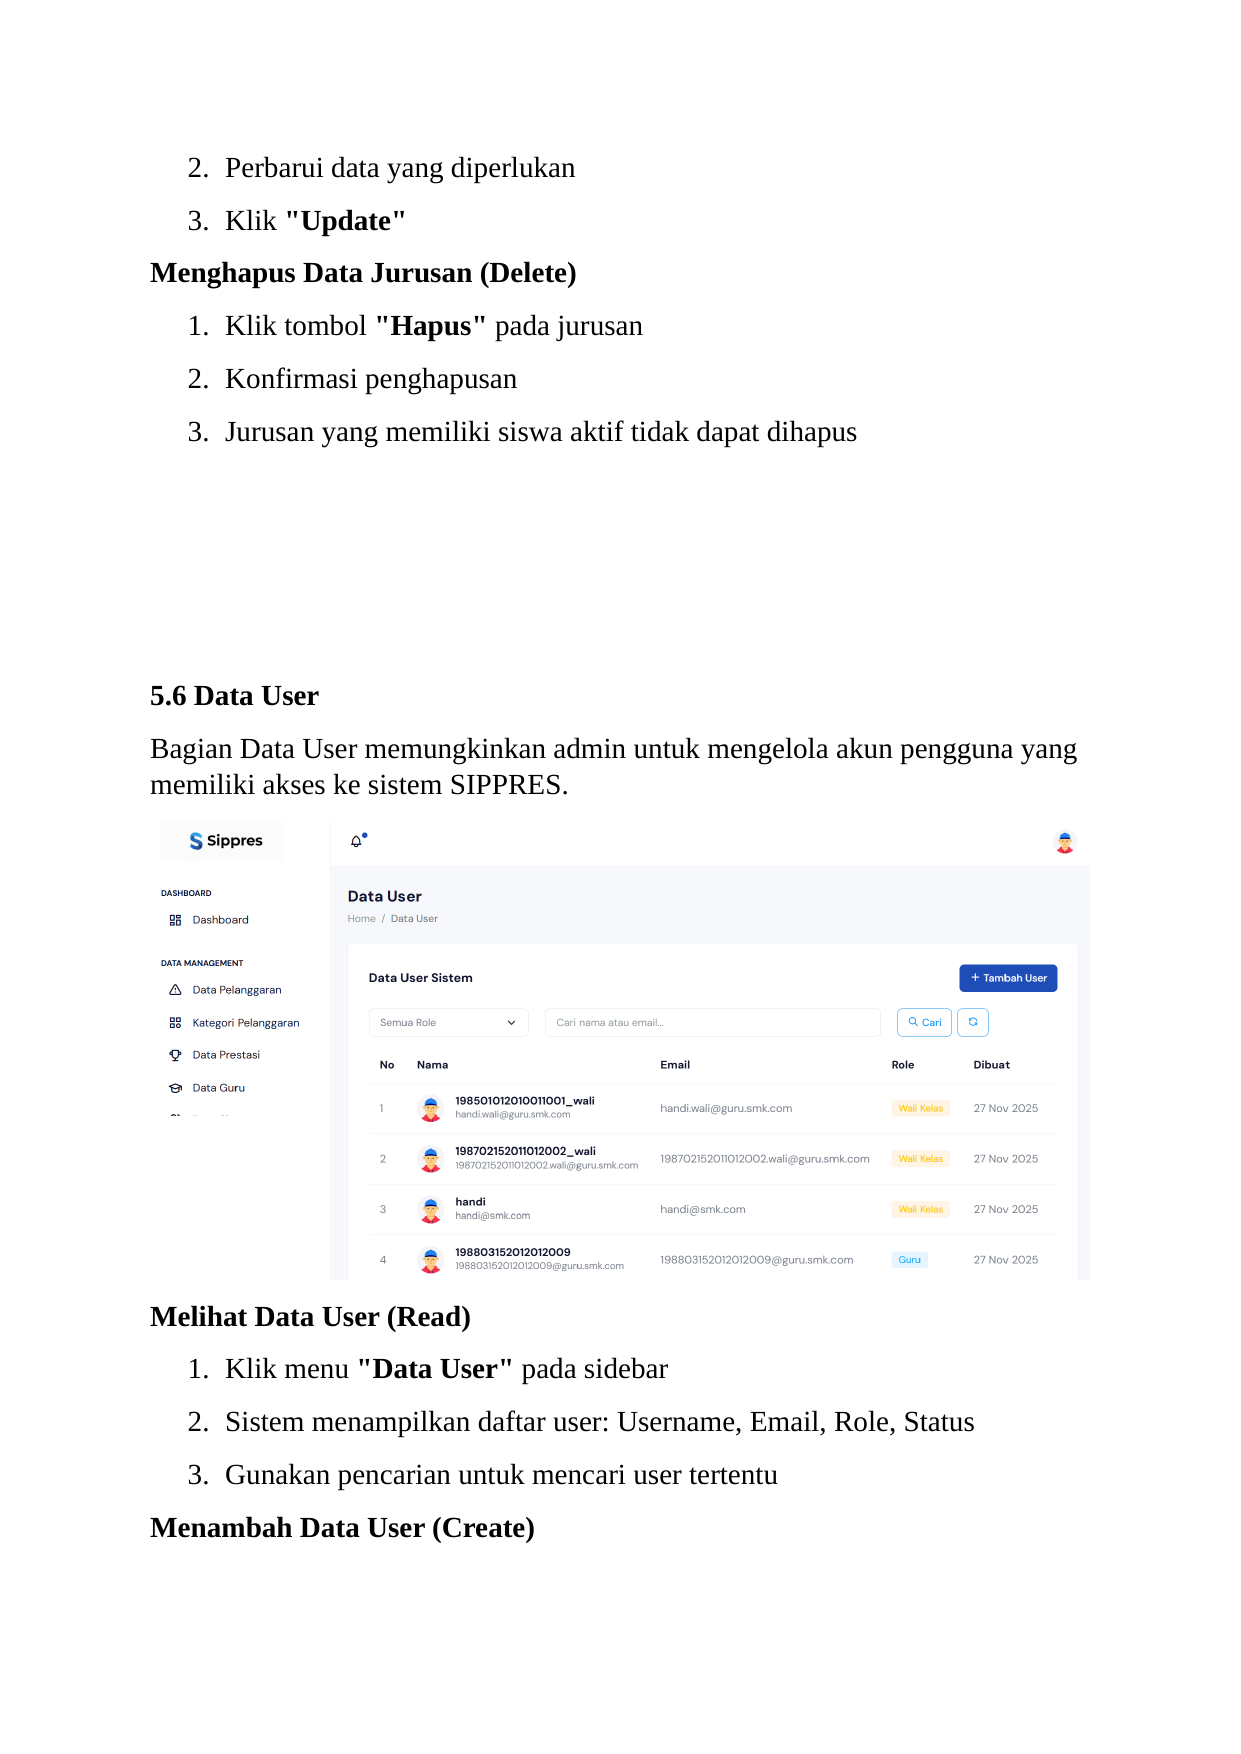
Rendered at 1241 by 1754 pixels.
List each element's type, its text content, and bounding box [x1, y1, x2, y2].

text Menghapus Data Jurusan (Delete) [150, 256, 1090, 289]
text Melihat Data User (Read) [150, 1299, 1090, 1332]
text 5.6 Data User [150, 678, 1090, 712]
list Konfirmasi penghapusan [187, 361, 1090, 395]
text Menambah Data User (Create) [150, 1510, 1090, 1544]
list Klik "Update" [187, 203, 1090, 236]
picture [150, 820, 1091, 1280]
list Sistem menampilkan daftar user: Username, Email, Role, Status [187, 1404, 1090, 1438]
list Perbarui data yang diperlukan [187, 150, 1090, 183]
list Gunakan pencarian untuk mencari user tertentu [187, 1457, 1090, 1491]
text Bagian Data User memungkinkan admin untuk mengelola akun pengguna yang memiliki akses ke sistem SIPPRES. [150, 731, 1090, 801]
list Klik menu "Data User" pada sidebar [187, 1352, 1090, 1385]
list Klik tombol "Hapus" pada jurusan [187, 308, 1090, 342]
list Jurusan yang memiliki siswa aktif tidak dapat dihapus [187, 414, 1090, 448]
